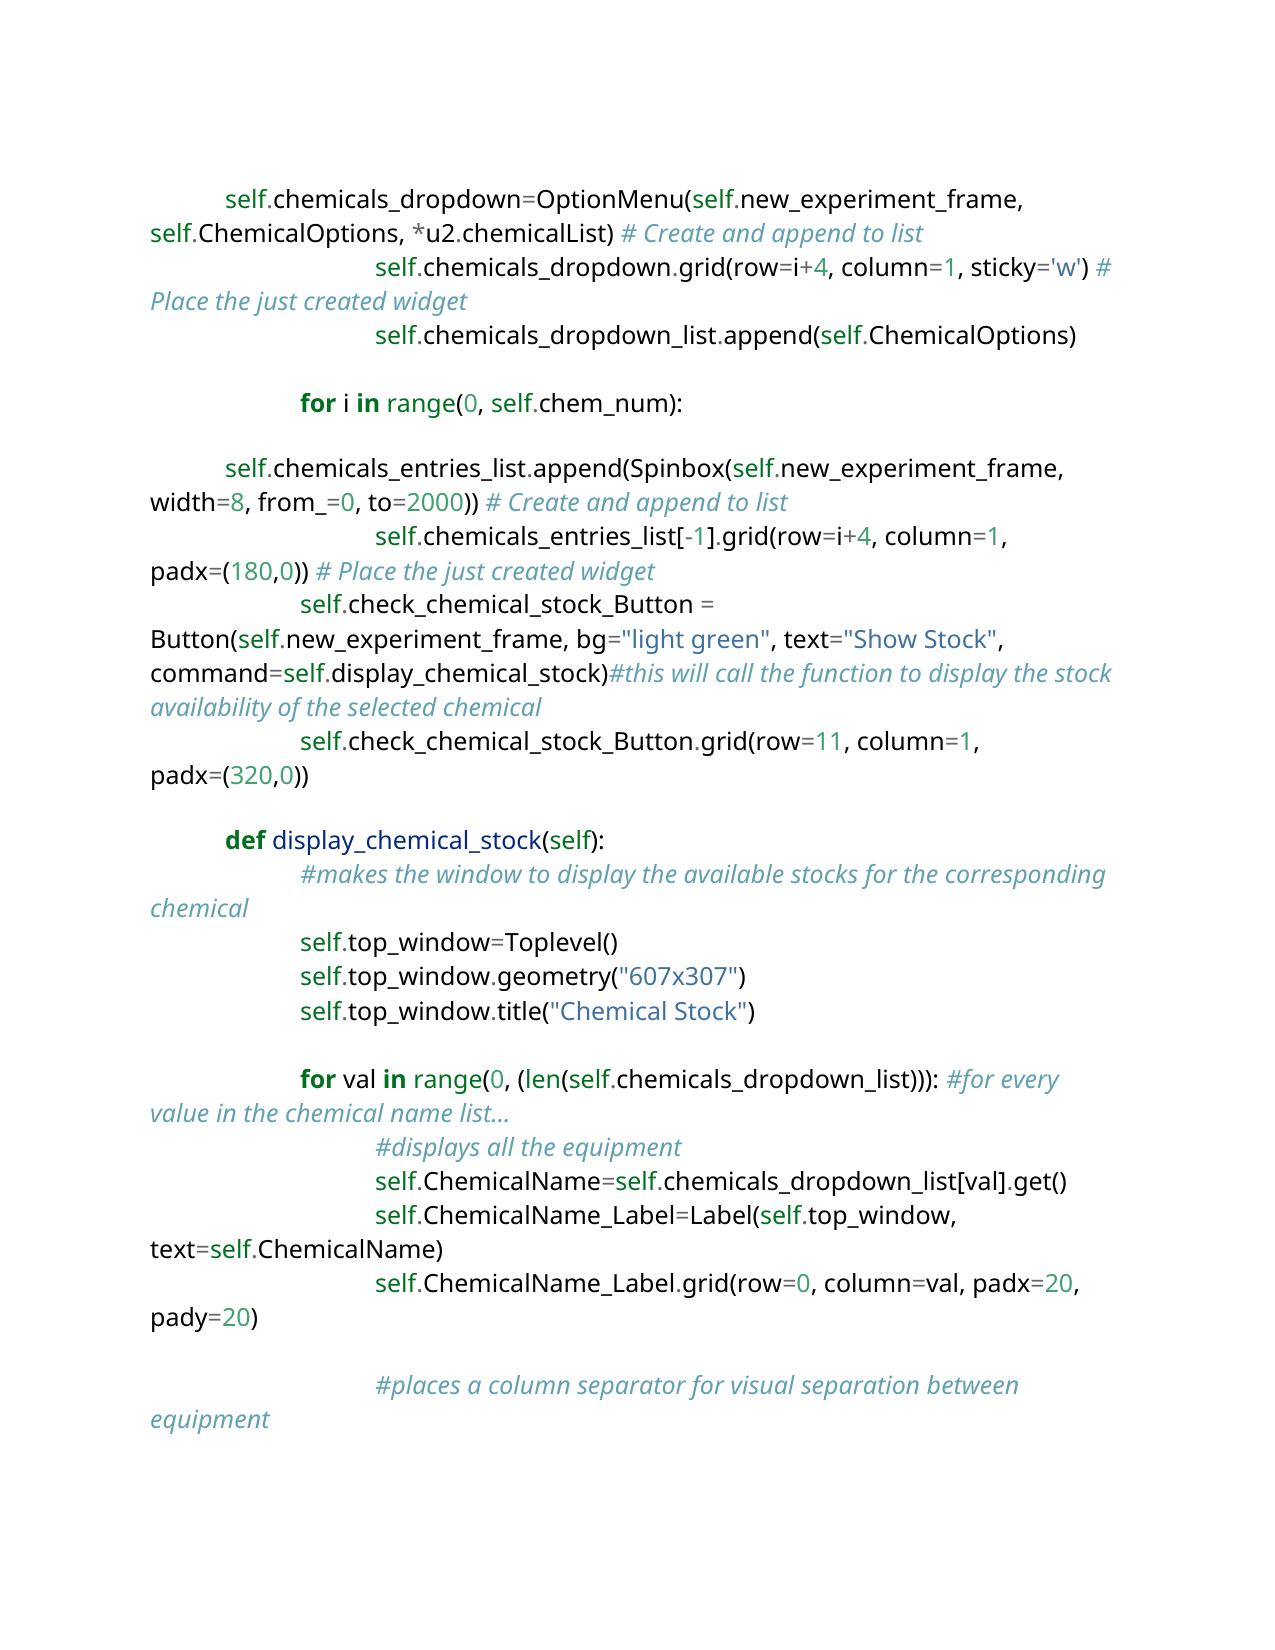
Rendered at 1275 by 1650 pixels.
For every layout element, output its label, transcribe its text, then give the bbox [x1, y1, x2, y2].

text for val in range(0, (len(self.chemicals_dropdown_list))): #for every value in the chemical name list... [150, 1061, 1125, 1129]
text self.check_chemical_stock_Button.grid(row=11, column=1, padx=(320,0)) [150, 723, 1125, 792]
text for i in range(0, self.chem_num): [150, 386, 1125, 420]
text self.chemicals_dropdown_list.append(self.ChemicalOptions) [150, 317, 1125, 352]
text #displays all the equipment [150, 1129, 1125, 1163]
text self.top_window.title("Chemical Stock") [150, 993, 1125, 1027]
text self.ChemicalName=self.chemicals_dropdown_list[val].get() [150, 1163, 1125, 1197]
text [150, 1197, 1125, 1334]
text self.chemicals_entries_list[-1].grid(row=i+4, column=1, padx=(180,0)) # Place the just created widget [150, 519, 1125, 587]
text self.chemicals_dropdown.grid(row=i+4, column=1, sticky='w') # Place the just created widget [150, 249, 1125, 317]
text #makes the window to display the available stocks for the corresponding chemical [150, 857, 1125, 925]
text self.top_window.geometry("607x307") [150, 959, 1125, 993]
text self.chemicals_entries_list.append(Spinbox(self.new_experiment_frame, width=8, from_=0, to=2000)) # Create and append to list [150, 420, 1125, 519]
text self.check_chemical_stock_Button = Button(self.new_experiment_frame, bg="light green", text="Show Stock", command=self.display_chemical_stock)#this will call the function to display the stock availability of the selected chemical [150, 587, 1125, 723]
text self.top_window=Toplevel() [150, 925, 1125, 959]
text self.chemicals_dropdown=OptionMenu(self.new_experiment_frame, self.ChemicalOptions, *u2.chemicalList) # Create and append to list [150, 150, 1125, 249]
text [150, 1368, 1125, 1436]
text def display_chemical_stock(self): [150, 823, 1125, 857]
